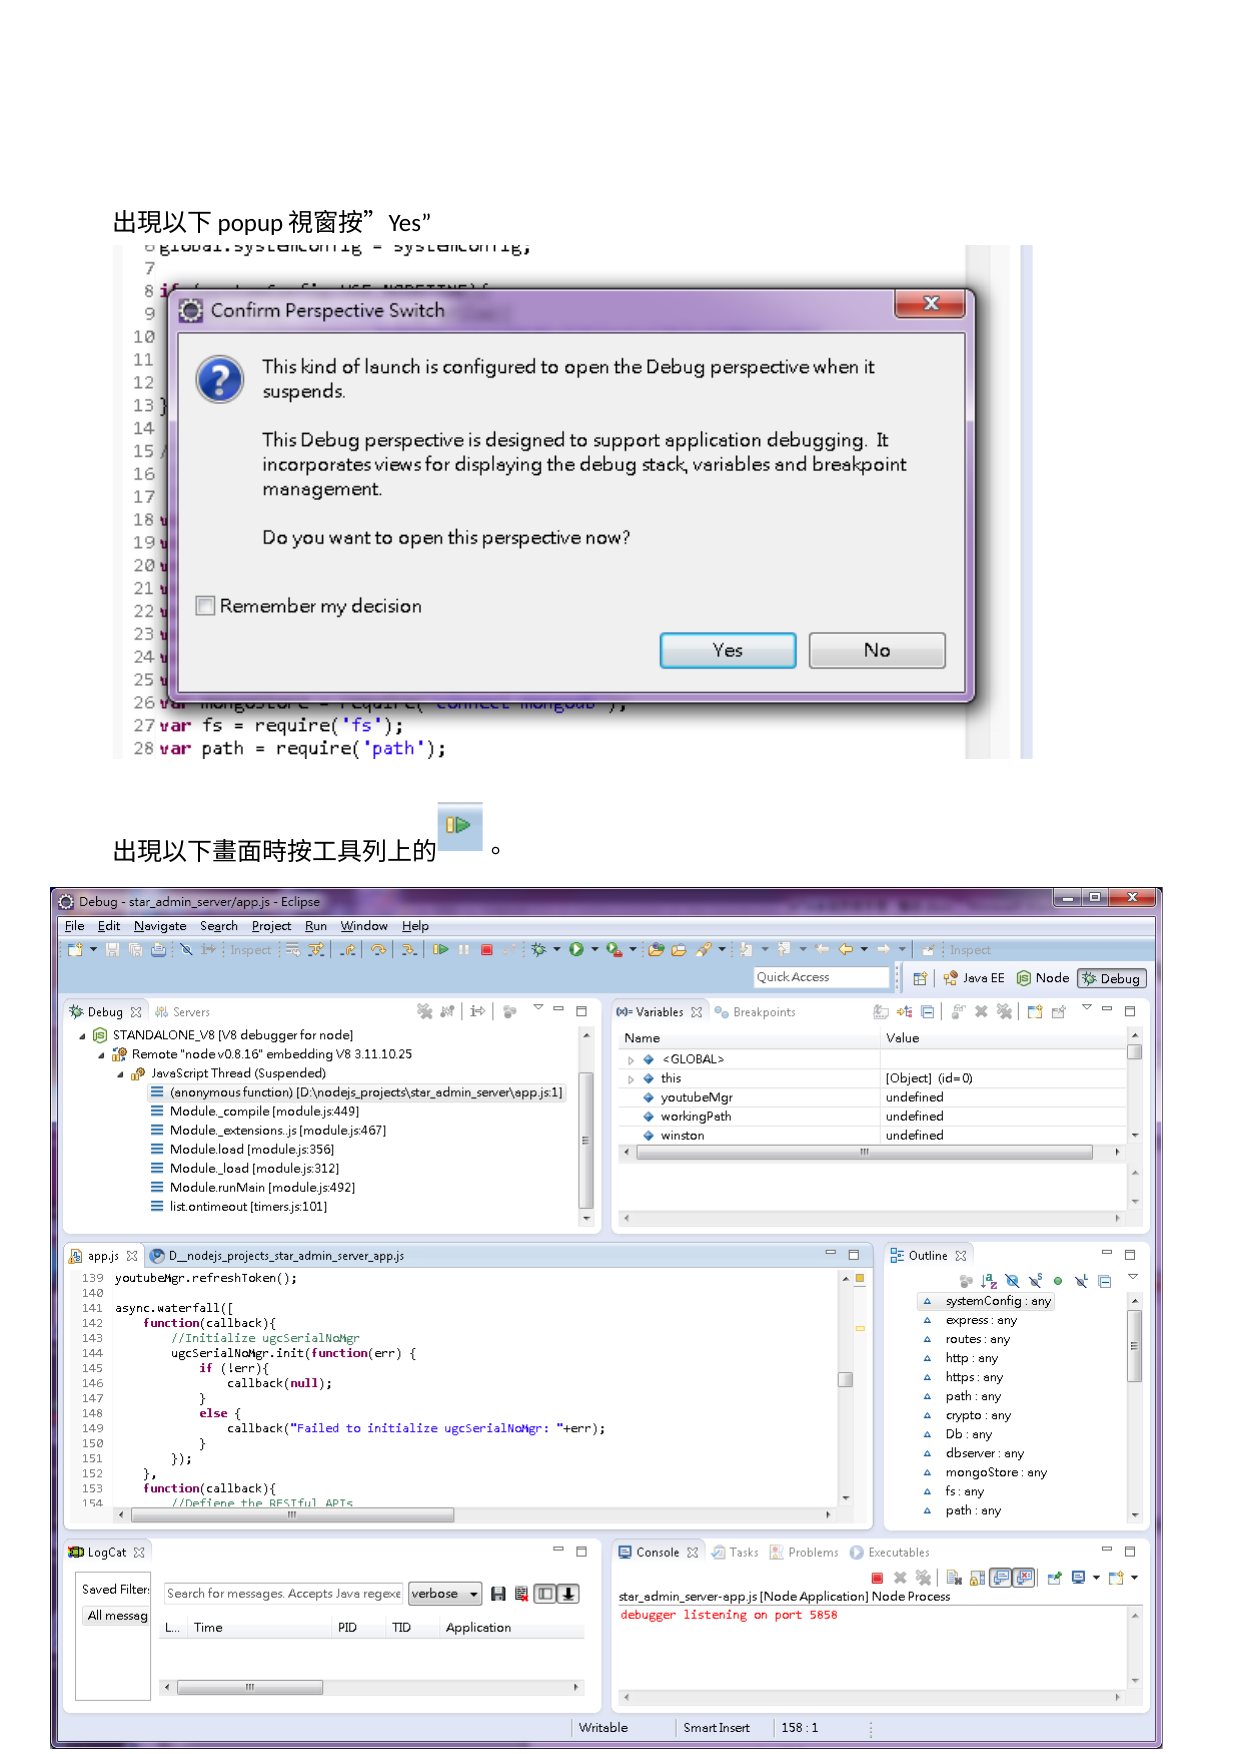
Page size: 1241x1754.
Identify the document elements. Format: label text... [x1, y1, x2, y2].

text 出現以下畫面時按工具列上的。 [112, 802, 1128, 877]
picture [437, 802, 483, 851]
text 出現以下popup視窗按”Yes” [112, 202, 1128, 239]
picture [50, 887, 1163, 1749]
picture [112, 245, 1033, 759]
